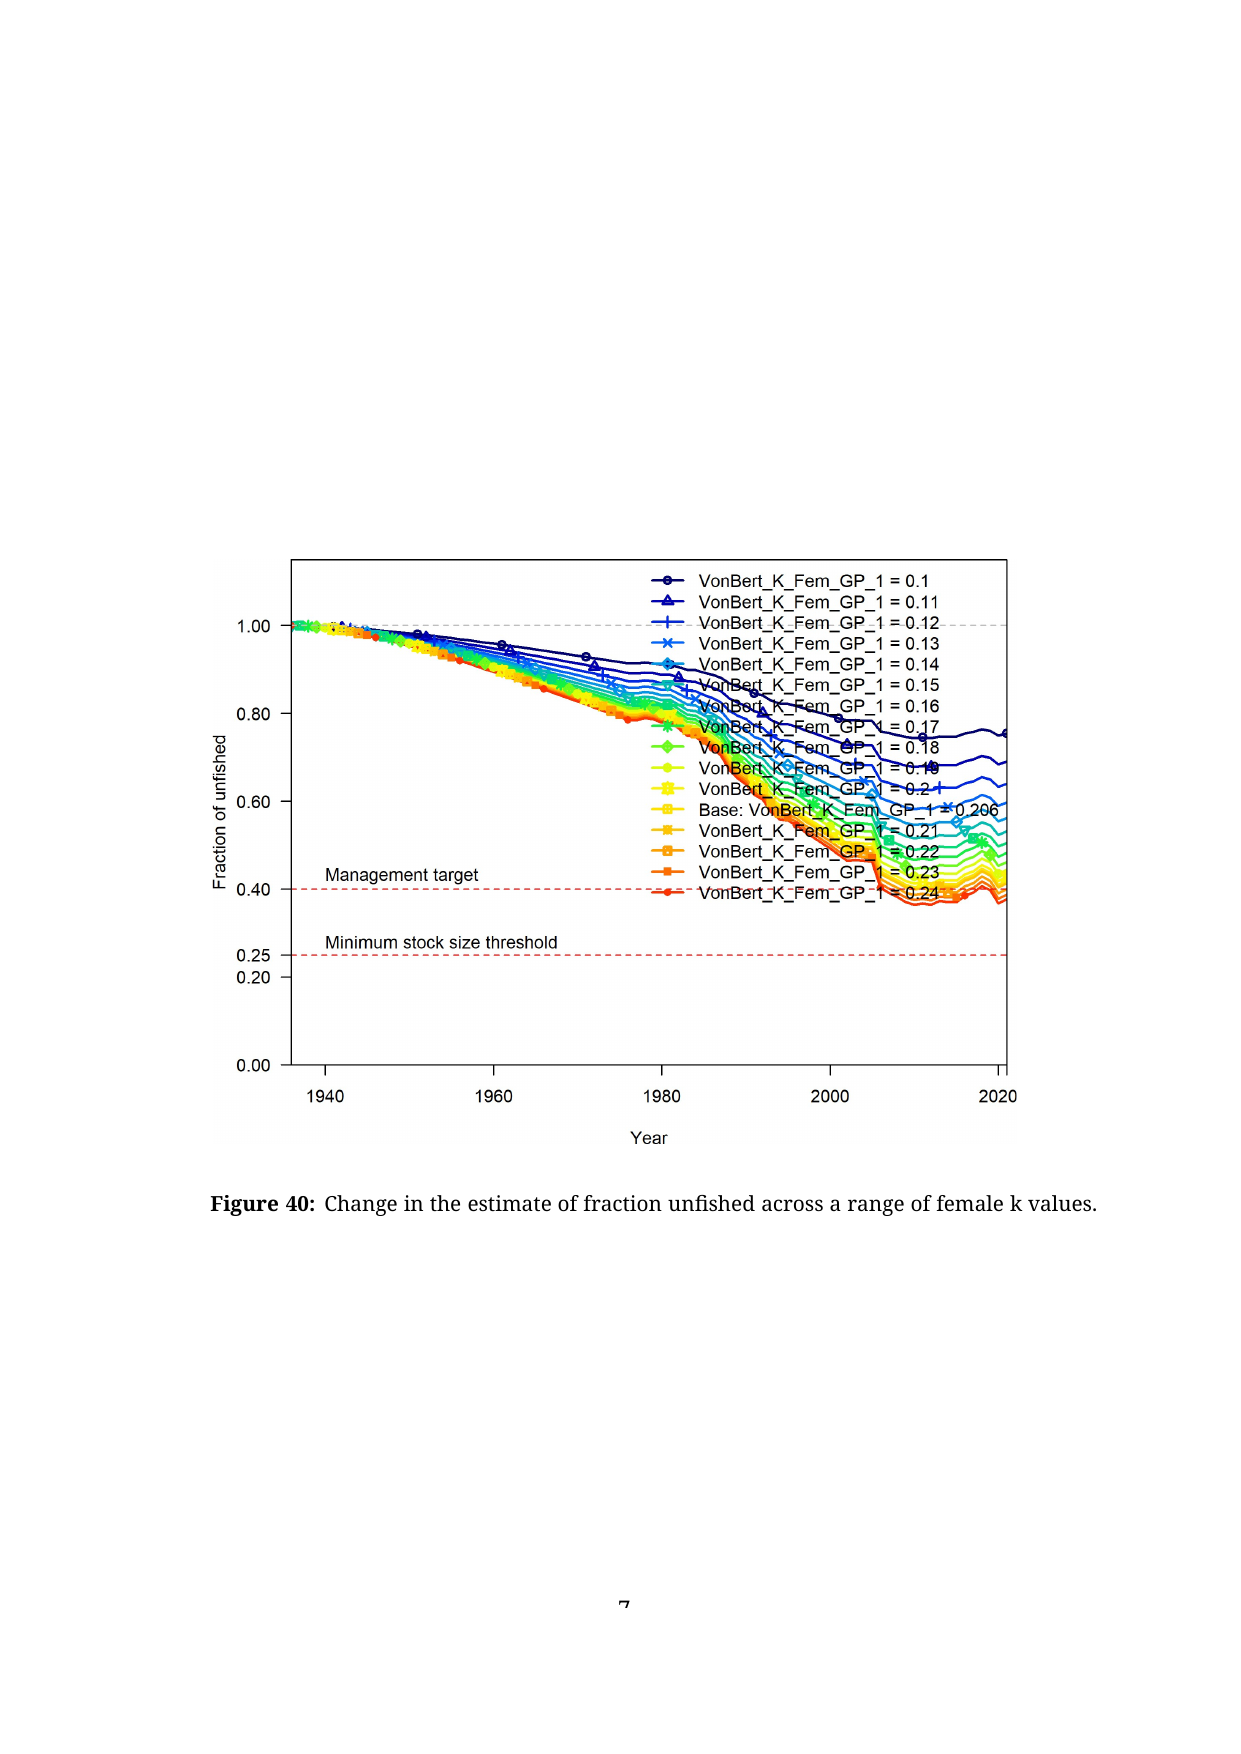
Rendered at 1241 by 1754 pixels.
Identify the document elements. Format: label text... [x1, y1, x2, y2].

picture [212, 559, 1017, 1144]
text Figure 40: Change in the estimate of fraction unfished across a range of female k values. [210, 1189, 1132, 1218]
